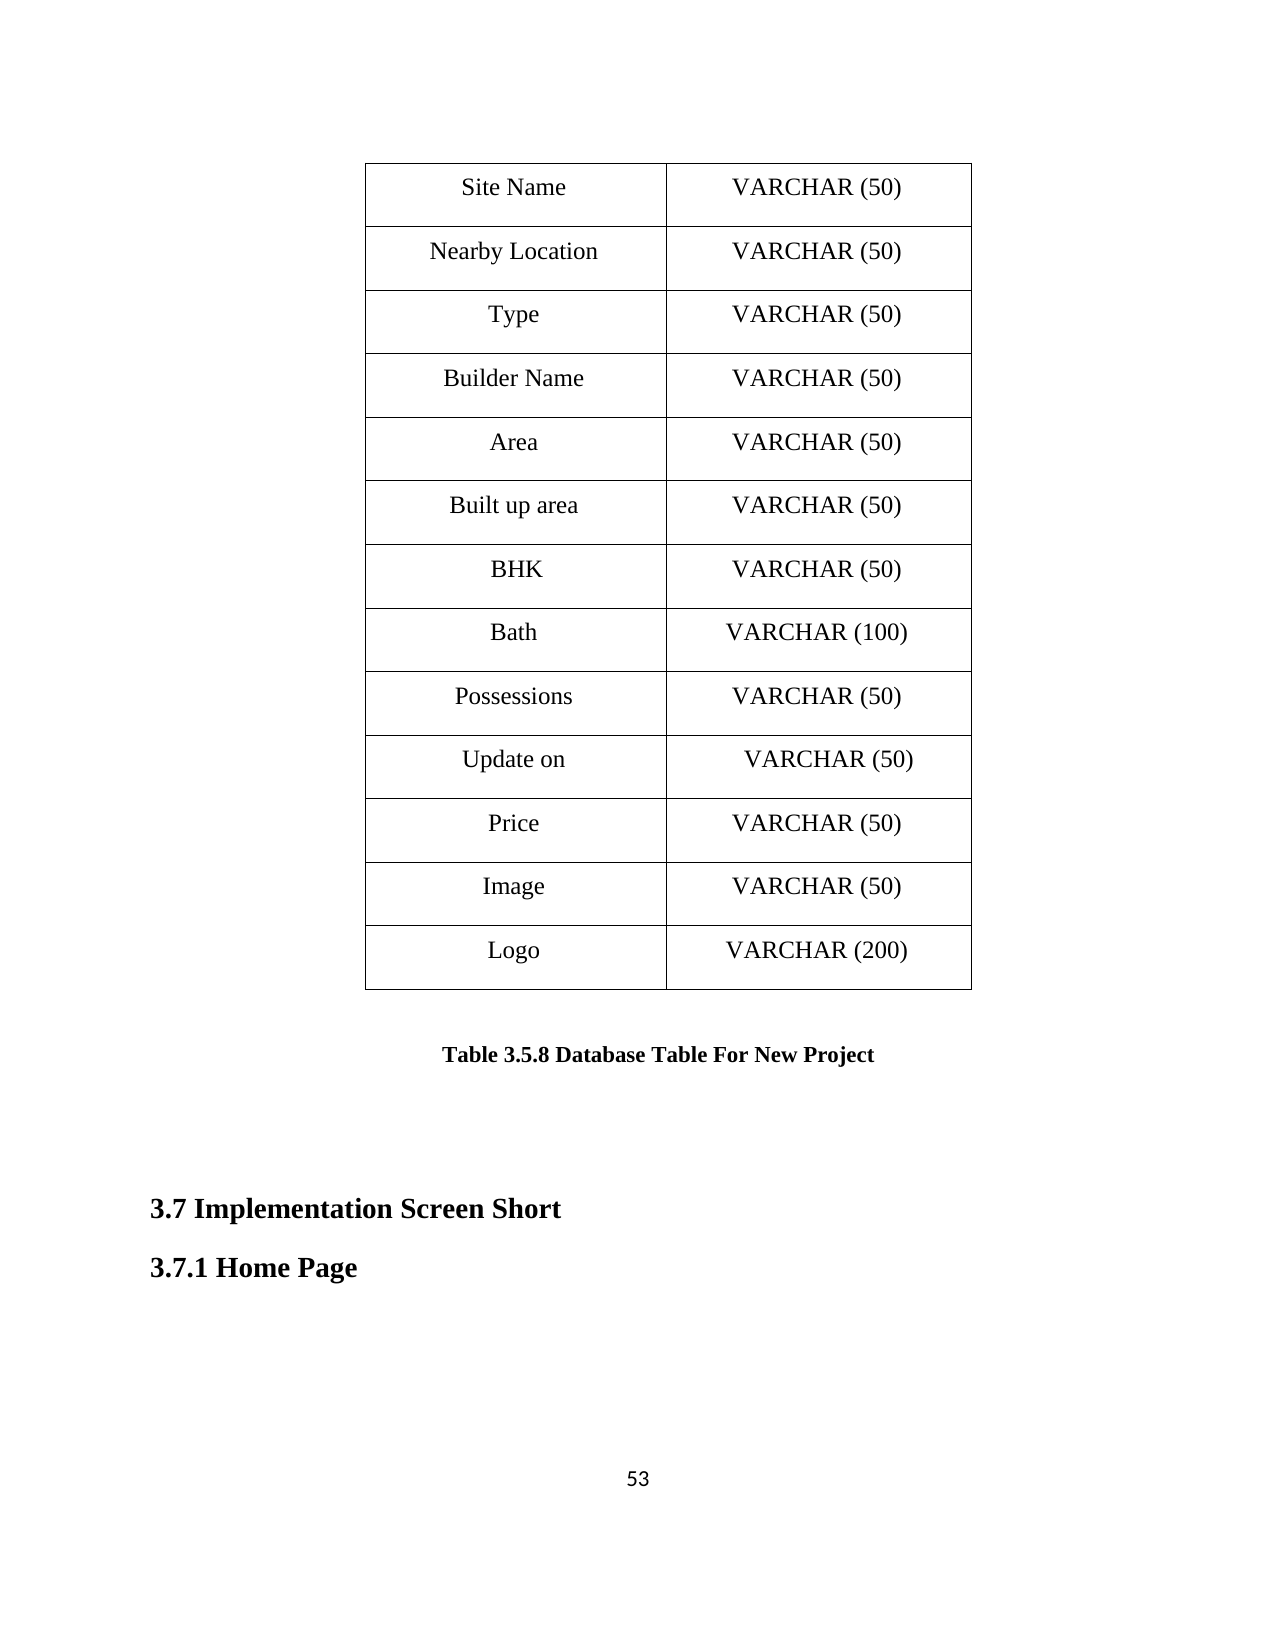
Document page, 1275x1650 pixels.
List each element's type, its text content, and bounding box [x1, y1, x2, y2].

table_cell BHK [366, 545, 666, 607]
table_cell VARCHAR (50) [667, 291, 971, 353]
table_cell VARCHAR (50) [667, 545, 971, 607]
table_cell Site Name [366, 164, 666, 226]
table_cell Builder Name [366, 354, 666, 417]
table_cell VARCHAR (50) [667, 799, 971, 862]
table_cell VARCHAR (50) [667, 227, 971, 290]
table_cell Price [366, 799, 666, 862]
table_cell Update on [366, 736, 666, 798]
text Table 3.5.8 Database Table For New Project [150, 1041, 1127, 1067]
table_cell VARCHAR (50) [667, 481, 971, 544]
table_cell VARCHAR (50) [667, 164, 971, 226]
text 3.7.1 Home Page [150, 1250, 1127, 1284]
table_cell Nearby Location [366, 227, 666, 290]
table_cell VARCHAR (50) [667, 863, 971, 925]
table_cell Logo [366, 926, 666, 989]
table_cell Image [366, 863, 666, 925]
table_cell Area [366, 418, 666, 480]
table_cell Bath [366, 609, 666, 671]
table_cell VARCHAR (50) [667, 354, 971, 417]
text 3.7 Implementation Screen Short [150, 1192, 1127, 1225]
table_cell VARCHAR (100) [667, 609, 971, 671]
table_cell VARCHAR (50) [667, 736, 971, 798]
table_cell VARCHAR (50) [667, 672, 971, 734]
table_cell VARCHAR (50) [667, 418, 971, 480]
table_cell Type [366, 291, 666, 353]
table_cell VARCHAR (200) [667, 926, 971, 989]
table_cell Possessions [366, 672, 666, 734]
table_cell Built up area [366, 481, 666, 544]
